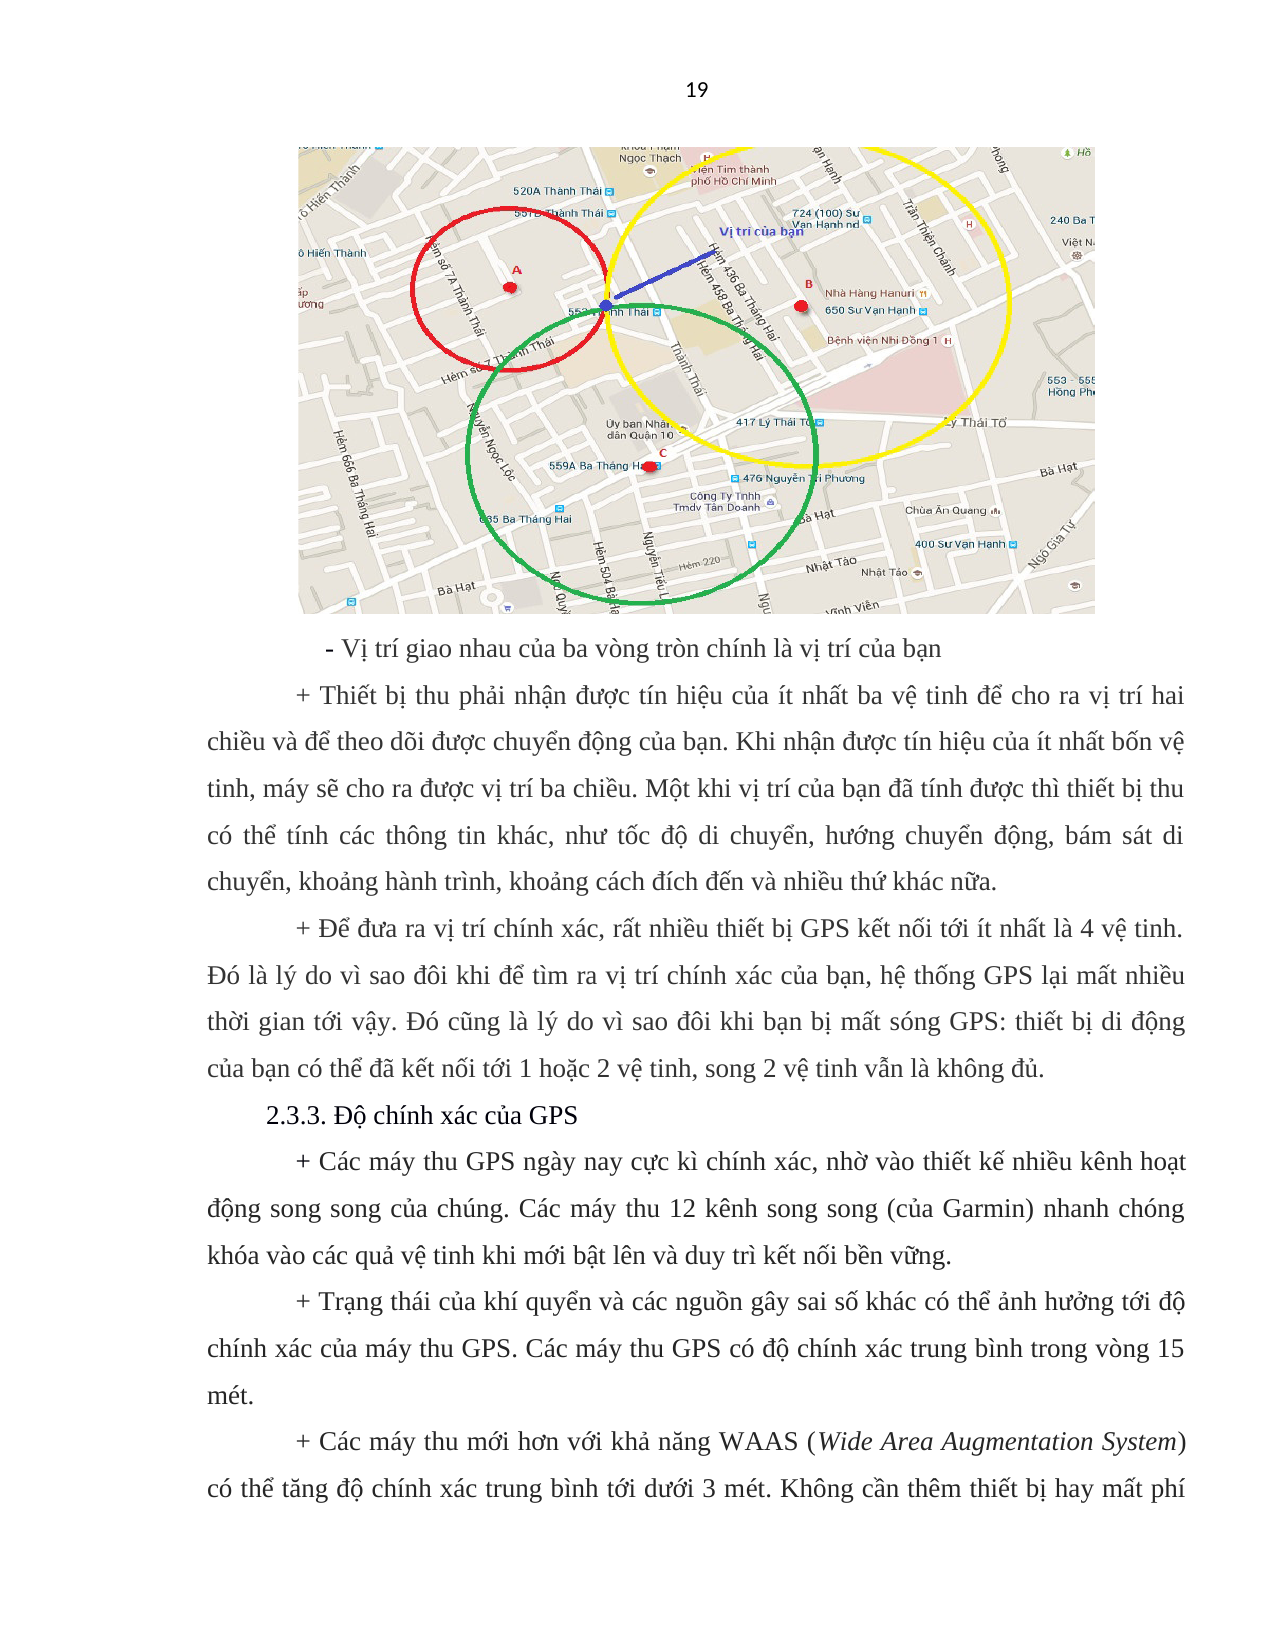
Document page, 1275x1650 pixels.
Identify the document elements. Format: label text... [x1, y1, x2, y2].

text + Các máy thu GPS ngày nay cực kì chính xác, nhờ vào thiết kế nhiều kênh hoạt động song song của chúng. Các máy thu 12 kênh song song (của Garmin) nhanh chóng khóa vào các quả vệ tinh khi mới bật lên và duy trì kết nối bền vững. [207, 1146, 1186, 1270]
text + Thiết bị thu phải nhận được tín hiệu của ít nhất ba vệ tinh để cho ra vị trí hai chiều và để theo dõi được chuyển động của bạn. Khi nhận được tín hiệu của ít nhất bốn vệ tinh, máy sẽ cho ra được vị trí ba chiều. Một khi vị trí của bạn đã tính được thì thiết bị thu có thể tính các thông tin khác, như tốc độ di chuyển, hướng chuyển động, bám sát di chuyển, khoảng hành trình, khoảng cách đích đến và nhiều thứ khác nữa. [207, 679, 1186, 897]
text 2.3.3. Độ chính xác của GPS [207, 1099, 1186, 1130]
text + Để đưa ra vị trí chính xác, rất nhiều thiết bị GPS kết nối tới ít nhất là 4 vệ tinh. Đó là lý do vì sao đôi khi để tìm ra vị trí chính xác của bạn, hệ thống GPS lại mất nhiều thời gian tới vậy. Đó cũng là lý do vì sao đôi khi bạn bị mất sóng GPS: thiết bị di động của bạn có thể đã kết nối tới 1 hoặc 2 vệ tinh, song 2 vệ tinh vẫn là không đủ. [207, 912, 1186, 1083]
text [207, 1426, 1186, 1503]
text - Vị trí giao nhau của ba vòng tròn chính là vị trí của bạn [207, 632, 1186, 663]
text + Trạng thái của khí quyển và các nguồn gây sai số khác có thể ảnh hưởng tới độ chính xác của máy thu GPS. Các máy thu GPS có độ chính xác trung bình trong vòng 15 mét. [207, 1286, 1186, 1410]
picture [298, 147, 1095, 614]
